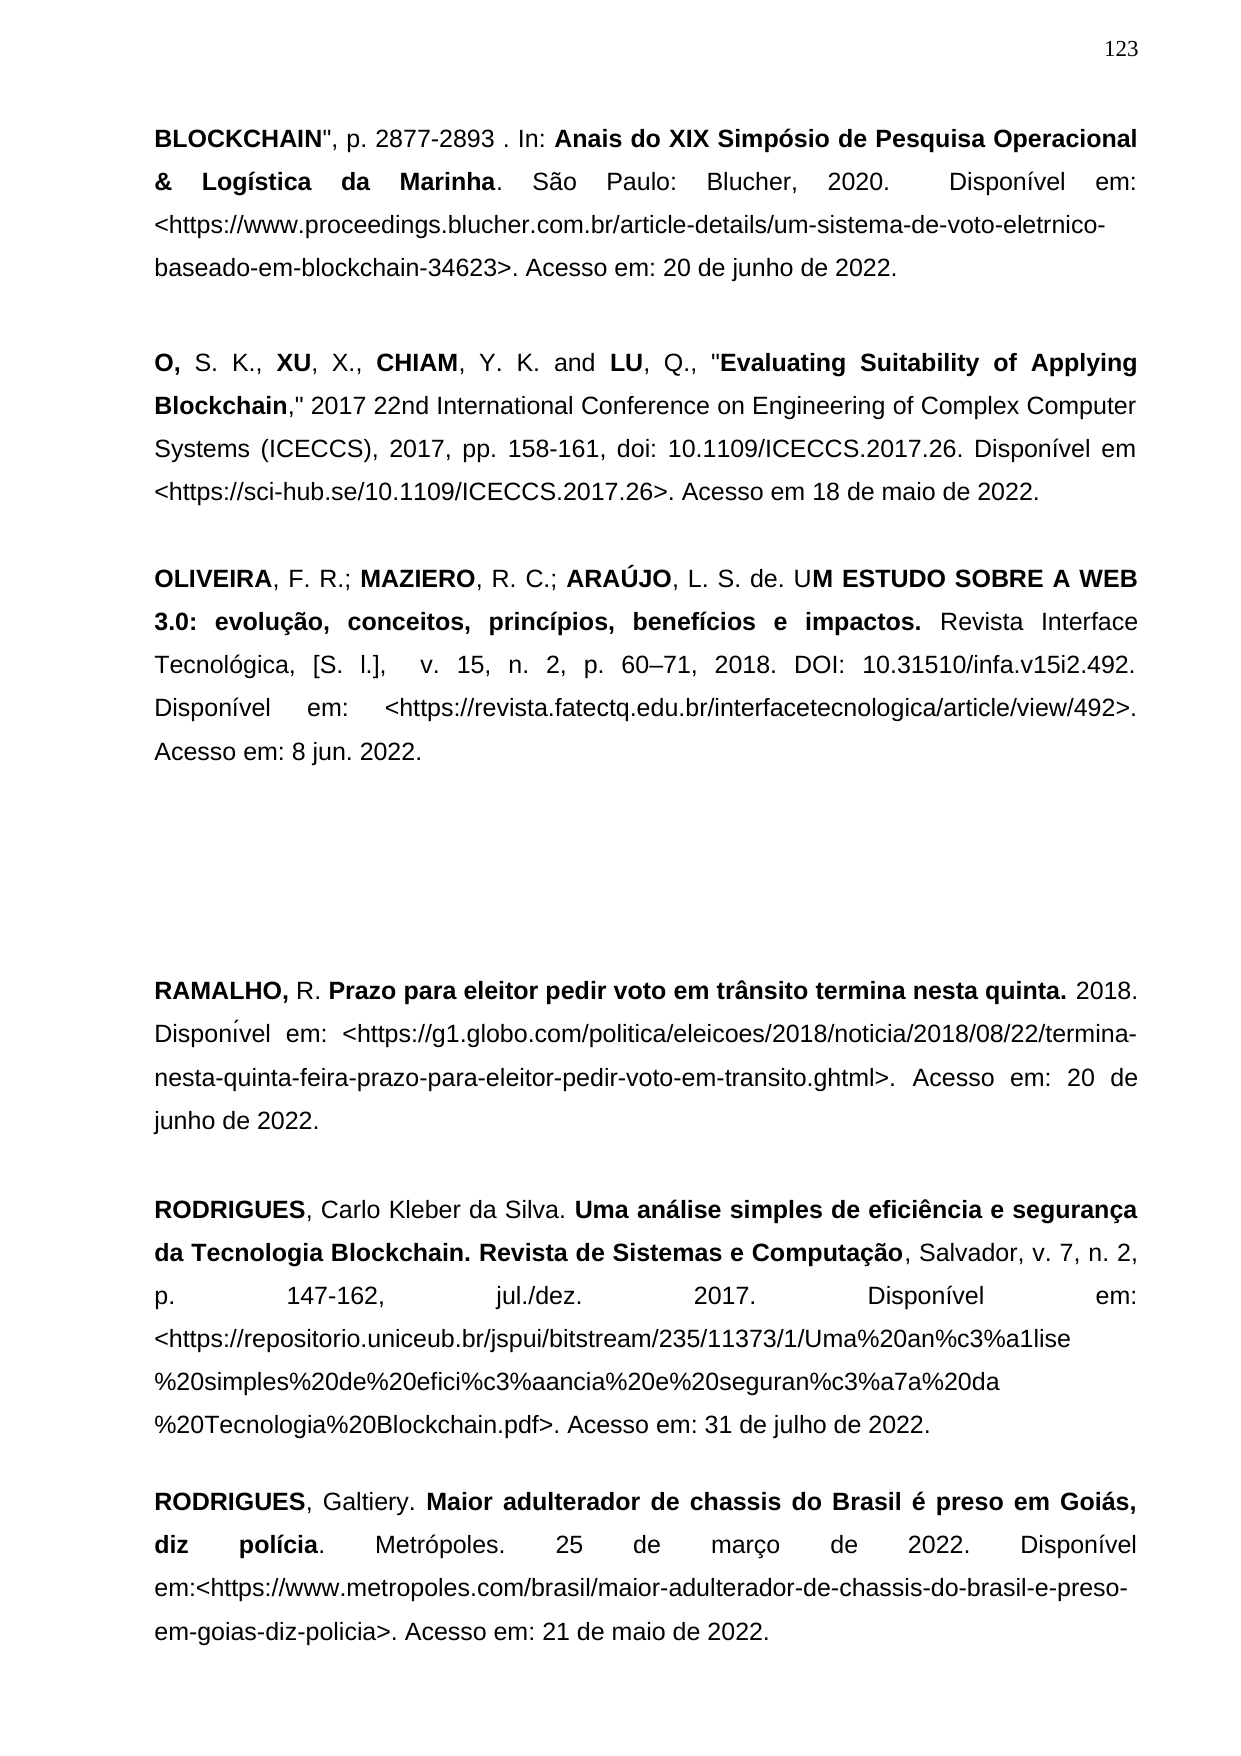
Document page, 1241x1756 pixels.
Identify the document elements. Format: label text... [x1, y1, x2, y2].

text RAMALHO, R. Prazo para eleitor pedir voto em trânsito termina nesta quinta. 2018. Disponı́vel em: <https://g1.globo.com/politica/eleicoes/2018/noticia/2018/08/22/termina-nesta-quinta-feira-prazo-para-eleitor-pedir-voto-em-transito.ghtml>. Acesso em: 20 de junho de 2022. [154, 976, 1138, 1134]
text OLIVEIRA, F. R.; MAZIERO, R. C.; ARAÚJO, L. S. de. UM ESTUDO SOBRE A WEB 3.0: evolução, conceitos, princípios, benefícios e impactos. Revista Interface Tecnológica, [S. l.], v. 15, n. 2, p. 60–71, 2018. DOI: 10.31510/infa.v15i2.492. Disponível em: <https://revista.fatectq.edu.br/interfacetecnologica/article/view/492>. Acesso em: 8 jun. 2022. [154, 564, 1138, 765]
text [154, 124, 1138, 282]
text RODRIGUES, Galtiery. Maior adulterador de chassis do Brasil é preso em Goiás, diz polícia. Metrópoles. 25 de março de 2022. Disponível em:<https://www.metropoles.com/brasil/maior-adulterador-de-chassis-do-brasil-e-preso-em-goias-diz-policia>. Acesso em: 21 de maio de 2022. [154, 1487, 1138, 1645]
text RODRIGUES, Carlo Kleber da Silva. Uma análise simples de eficiência e segurança da Tecnologia Blockchain. Revista de Sistemas e Computação, Salvador, v. 7, n. 2, p. 147-162, jul./dez. 2017. Disponível em: <https://repositorio.uniceub.br/jspui/bitstream/235/11373/1/Uma%20an%c3%a1lise%20simples%20de%20efici%c3%aancia%20e%20seguran%c3%a7a%20da%20Tecnologia%20Blockchain.pdf>. Acesso em: 31 de julho de 2022. [154, 1195, 1138, 1439]
text O, S. K., XU, X., CHIAM, Y. K. and LU, Q., "Evaluating Suitability of Applying Blockchain," 2017 22nd International Conference on Engineering of Complex Computer Systems (ICECCS), 2017, pp. 158-161, doi: 10.1109/ICECCS.2017.26. Disponível em <https://sci-hub.se/10.1109/ICECCS.2017.26>. Acesso em 18 de maio de 2022. [154, 348, 1138, 506]
